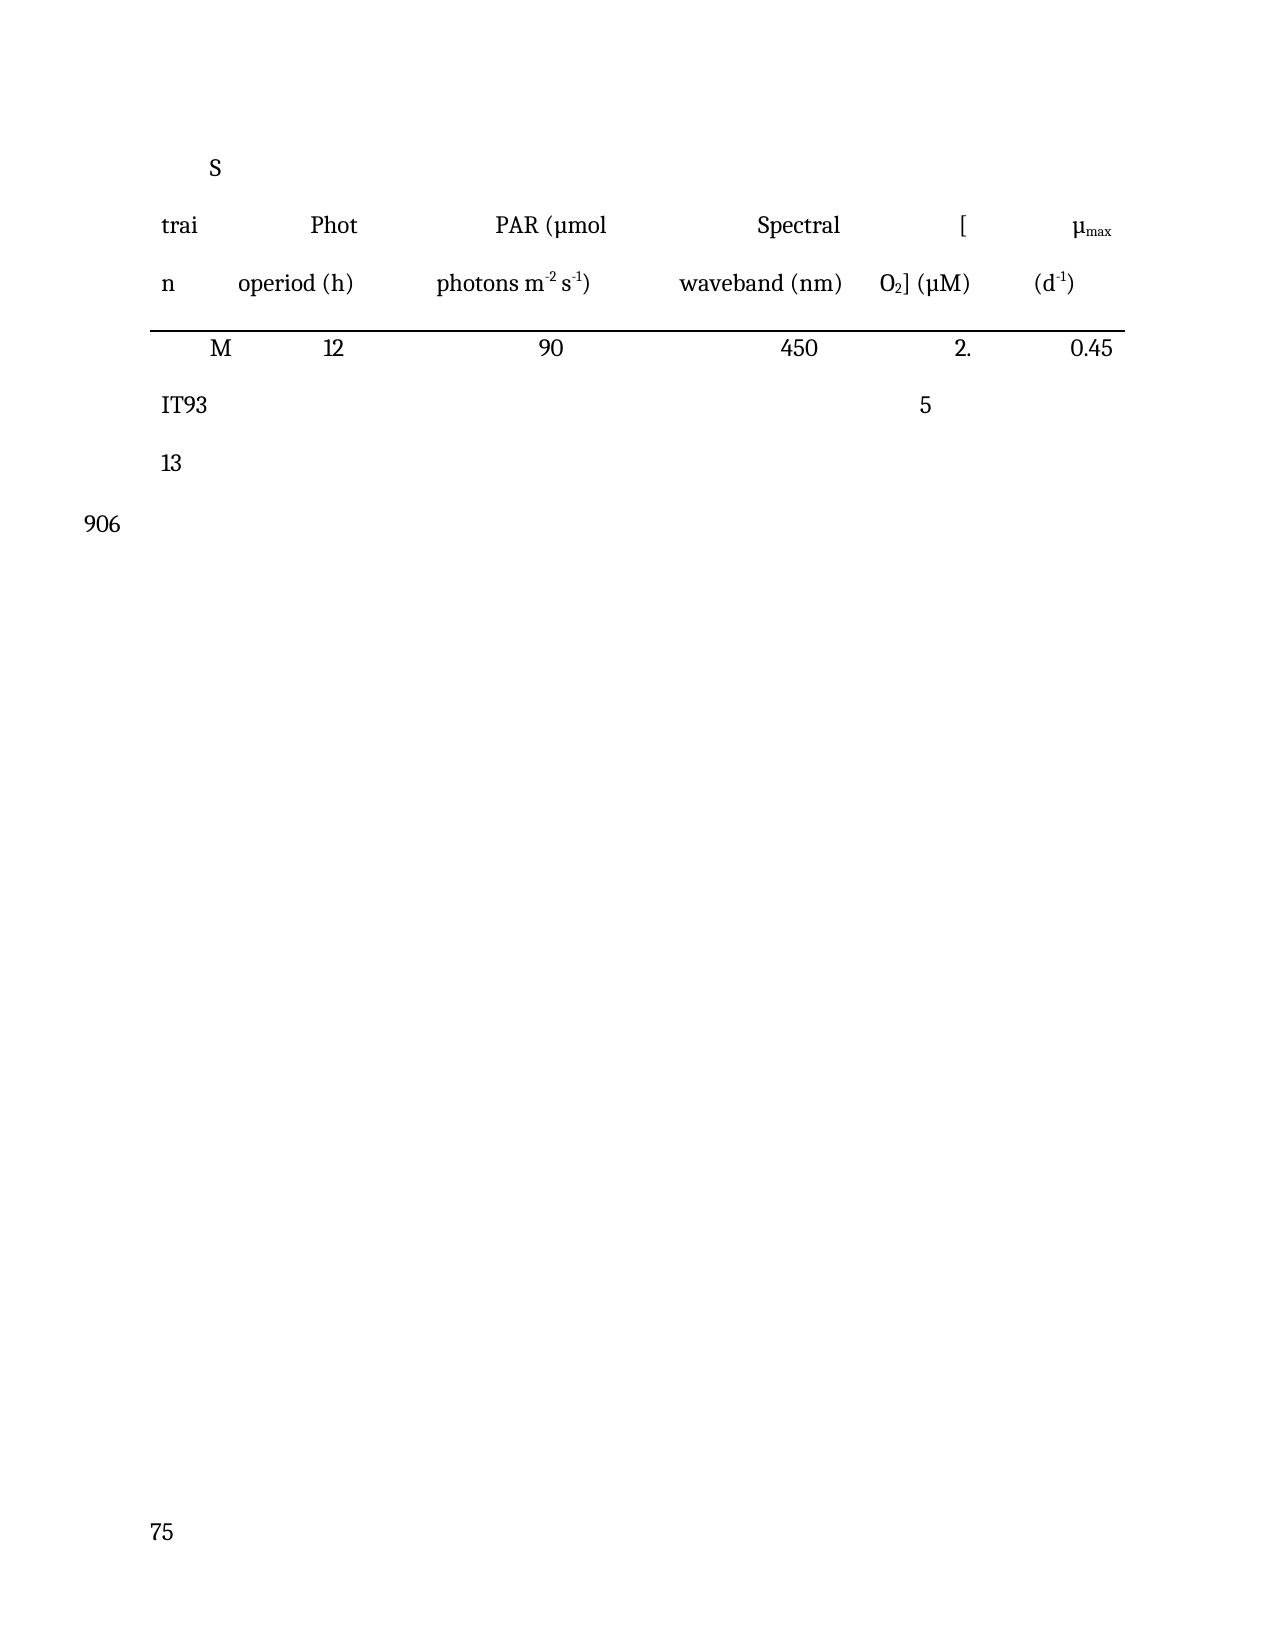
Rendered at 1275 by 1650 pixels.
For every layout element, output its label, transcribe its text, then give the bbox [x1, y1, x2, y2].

table_cell 2.5 [868, 332, 983, 510]
table_header [O2] (µM) [868, 150, 983, 330]
table_header Strain [150, 150, 221, 330]
table_cell 90 [372, 332, 655, 510]
table_cell 0.45 [983, 332, 1125, 510]
table_header µmax (d-1) [983, 150, 1125, 330]
table_header Photoperiod (h) [221, 150, 372, 330]
table_cell 450 [655, 332, 868, 510]
table_cell 12 [221, 332, 372, 510]
table_cell MIT9313 [150, 332, 221, 510]
table_header Spectral waveband (nm) [655, 150, 868, 330]
table_header PAR (µmol photons m-2 s-1) [372, 150, 655, 330]
